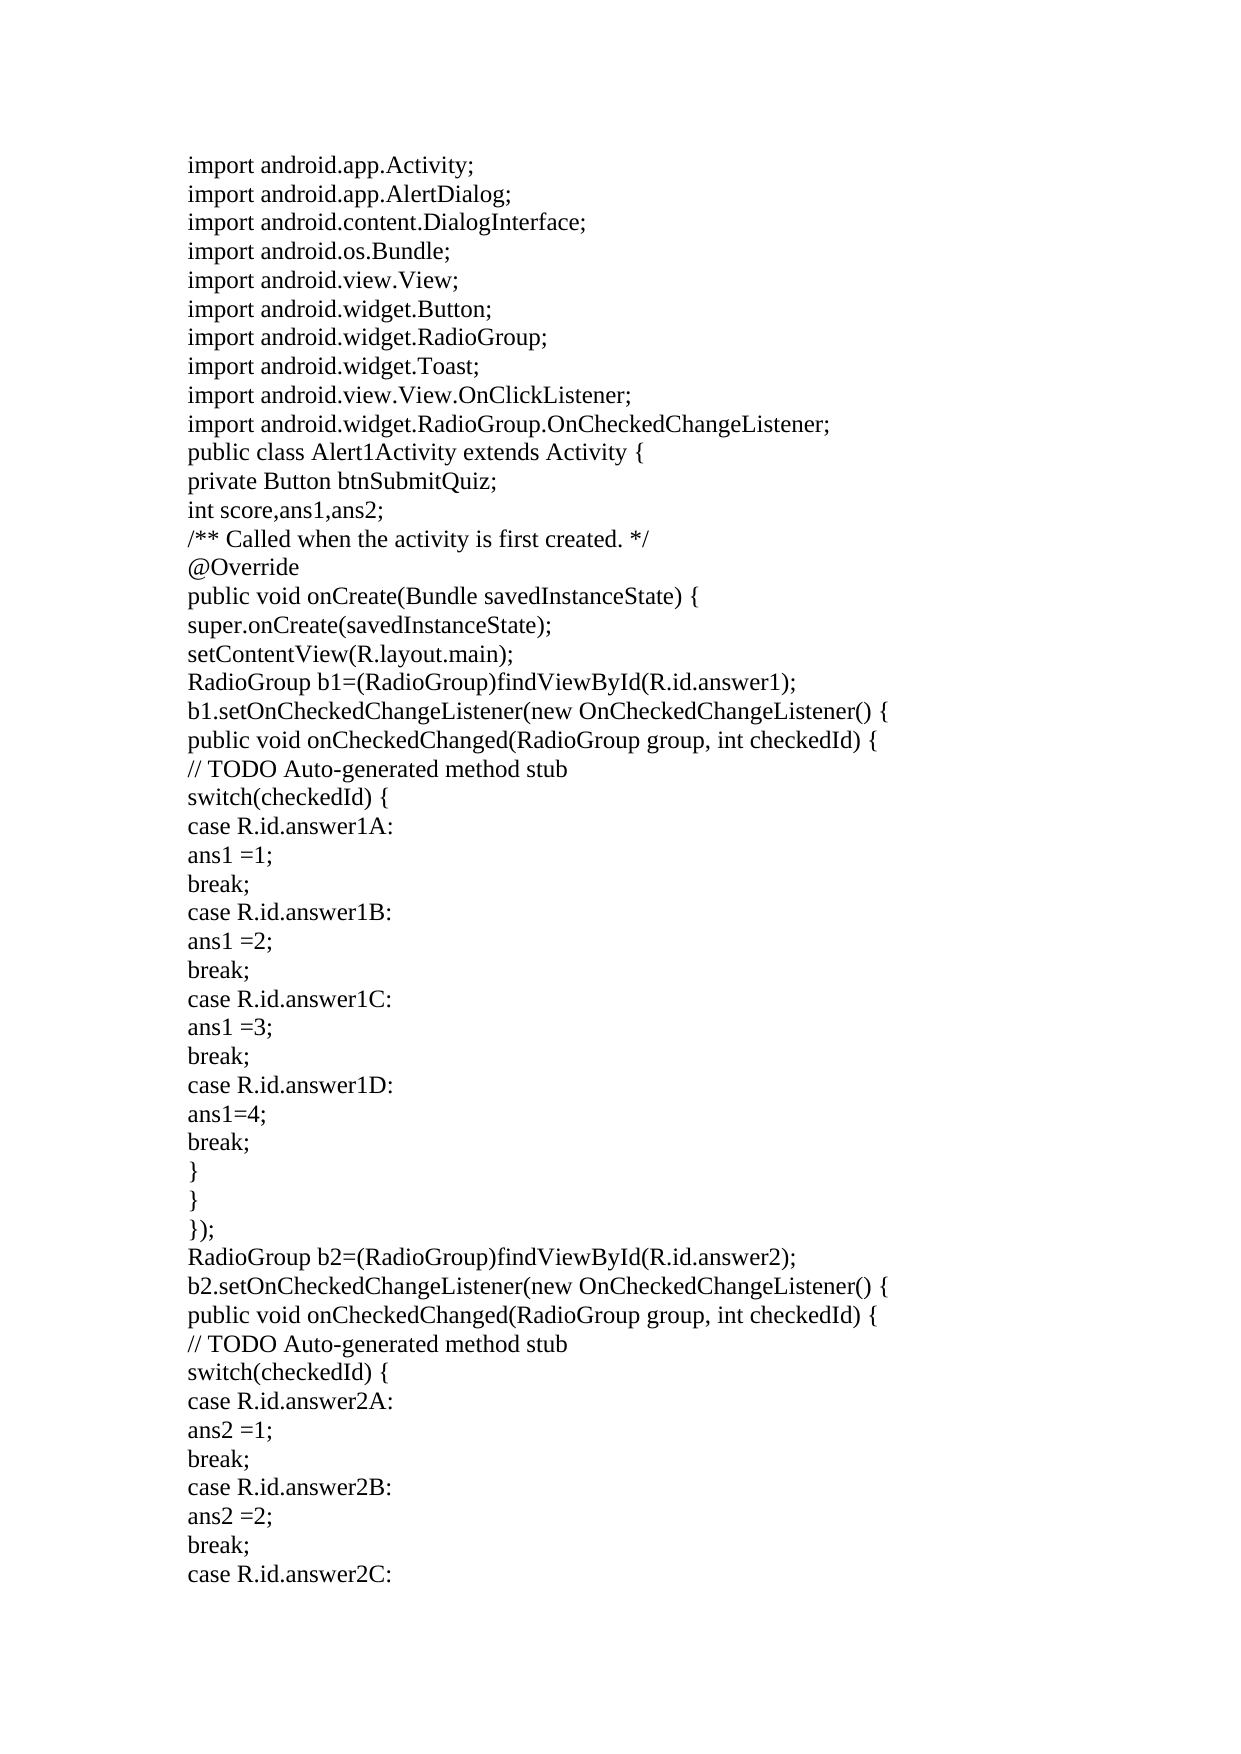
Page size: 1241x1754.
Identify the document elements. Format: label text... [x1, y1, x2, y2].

text import android.widget.RadioGroup; [187, 322, 1090, 351]
text break; [187, 869, 1090, 897]
text break; [187, 1127, 1090, 1156]
text ans1 =1; [187, 840, 1090, 869]
text break; [187, 955, 1090, 984]
text import android.view.View; [187, 265, 1090, 294]
text } [187, 1156, 1090, 1185]
text ans1 =3; [187, 1012, 1090, 1041]
text ans1 =2; [187, 926, 1090, 955]
text case R.id.answer1A: [187, 811, 1090, 840]
text b1.setOnCheckedChangeListener(new OnCheckedChangeListener() { [187, 696, 1090, 725]
text case R.id.answer2C: [187, 1559, 1090, 1587]
text RadioGroup b2=(RadioGroup)findViewById(R.id.answer2); [187, 1242, 1090, 1271]
text RadioGroup b1=(RadioGroup)findViewById(R.id.answer1); [187, 667, 1090, 696]
text // TODO Auto-generated method stub [187, 1329, 1090, 1357]
text // TODO Auto-generated method stub [187, 754, 1090, 782]
text switch(checkedId) { [187, 1357, 1090, 1386]
text case R.id.answer2B: [187, 1472, 1090, 1501]
text import android.widget.RadioGroup.OnCheckedChangeListener; [187, 409, 1090, 437]
text ans1=4; [187, 1099, 1090, 1127]
text case R.id.answer1B: [187, 897, 1090, 926]
text super.onCreate(savedInstanceState); [187, 610, 1090, 639]
text b2.setOnCheckedChangeListener(new OnCheckedChangeListener() { [187, 1271, 1090, 1300]
text import android.view.View.OnClickListener; [187, 380, 1090, 409]
text setContentView(R.layout.main); [187, 639, 1090, 667]
text break; [187, 1041, 1090, 1070]
text public void onCheckedChanged(RadioGroup group, int checkedId) { [187, 1300, 1090, 1329]
text @Override [187, 552, 1090, 581]
text } [187, 1185, 1090, 1214]
text public class Alert1Activity extends Activity { [187, 437, 1090, 466]
text import android.widget.Button; [187, 294, 1090, 322]
text import android.widget.Toast; [187, 351, 1090, 380]
text import android.app.AlertDialog; [187, 179, 1090, 207]
text ans2 =1; [187, 1415, 1090, 1444]
text public void onCheckedChanged(RadioGroup group, int checkedId) { [187, 725, 1090, 754]
text break; [187, 1444, 1090, 1472]
text }); [187, 1214, 1090, 1242]
text import android.content.DialogInterface; [187, 207, 1090, 236]
text switch(checkedId) { [187, 782, 1090, 811]
text import android.os.Bundle; [187, 236, 1090, 265]
text case R.id.answer2A: [187, 1386, 1090, 1415]
text public void onCreate(Bundle savedInstanceState) { [187, 581, 1090, 610]
text case R.id.answer1D: [187, 1070, 1090, 1099]
text int score,ans1,ans2; [187, 495, 1090, 524]
text import android.app.Activity; [187, 150, 1090, 179]
text ans2 =2; [187, 1501, 1090, 1530]
text private Button btnSubmitQuiz; [187, 466, 1090, 495]
text break; [187, 1530, 1090, 1559]
text /** Called when the activity is first created. */ [187, 524, 1090, 552]
text case R.id.answer1C: [187, 984, 1090, 1012]
